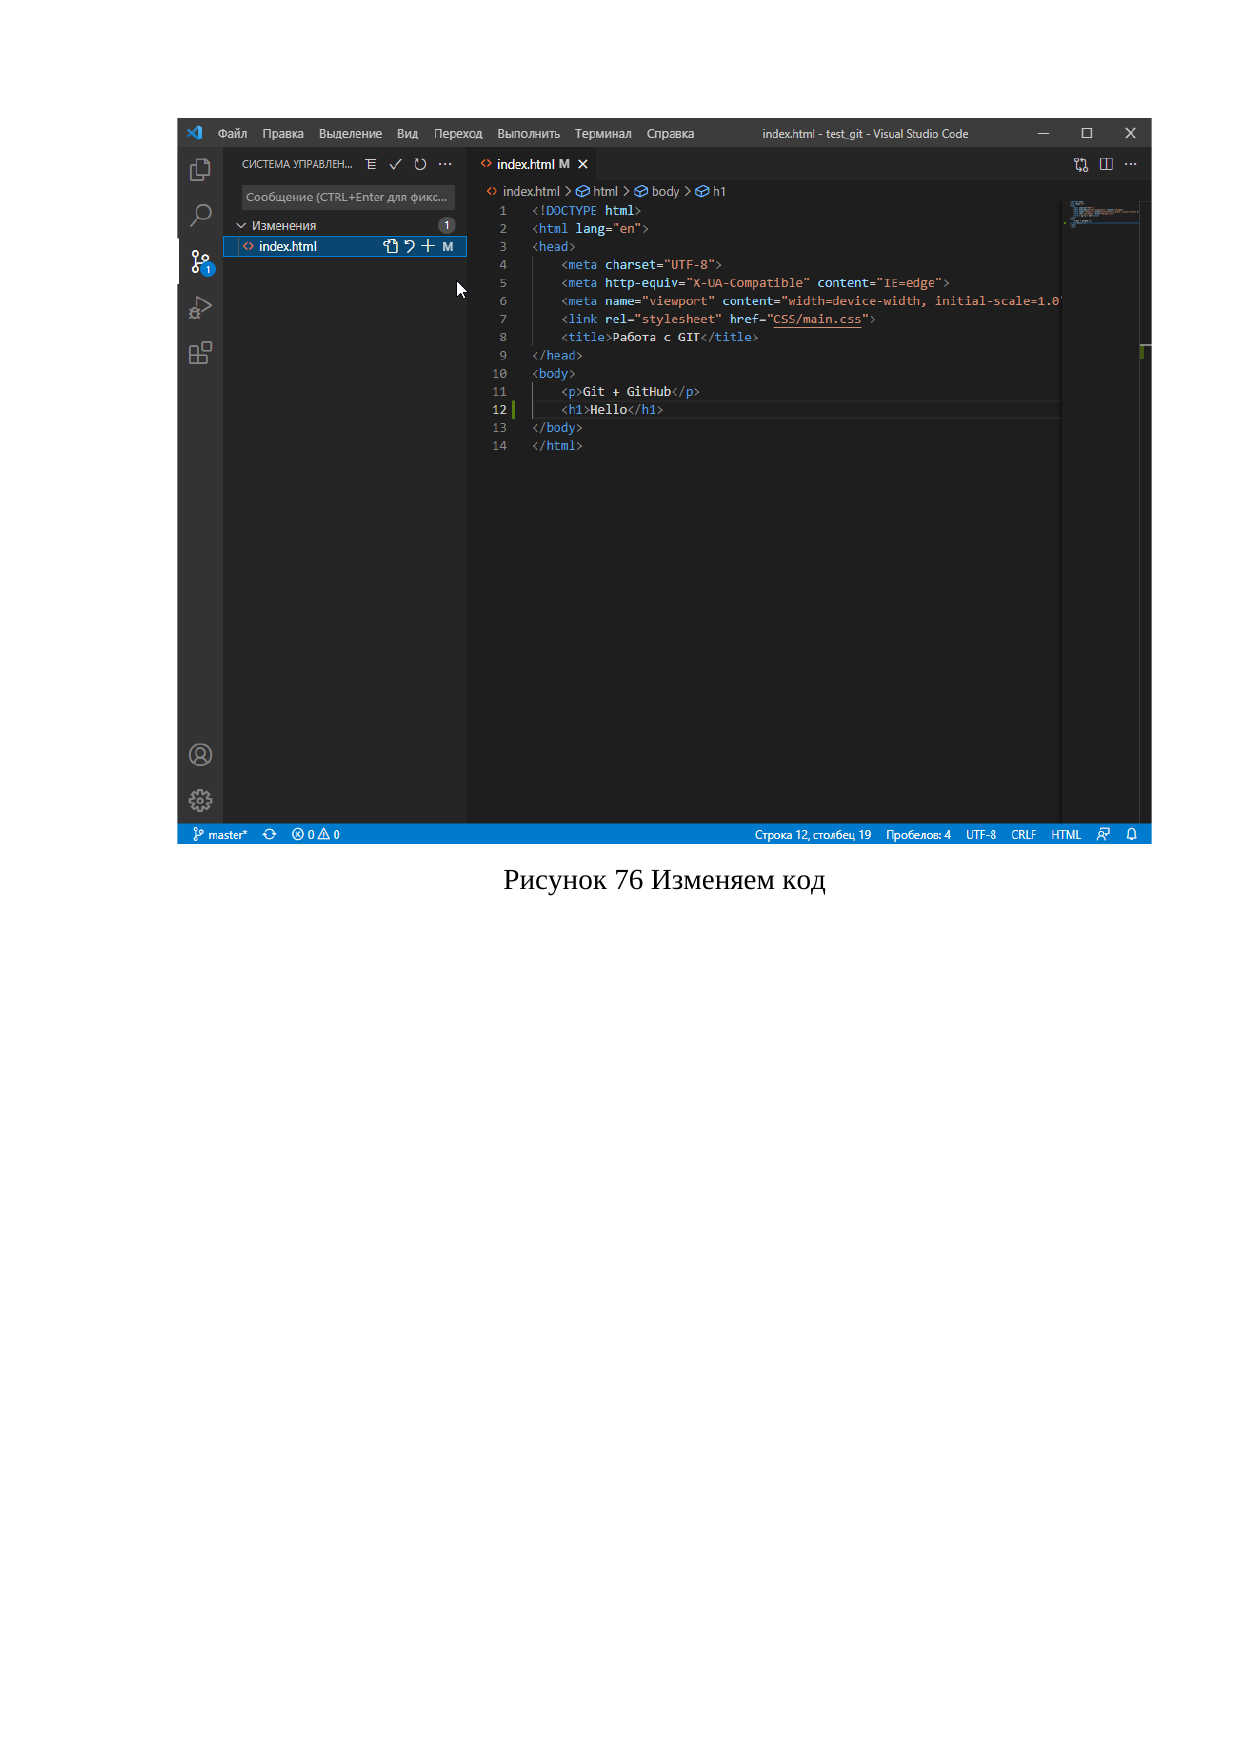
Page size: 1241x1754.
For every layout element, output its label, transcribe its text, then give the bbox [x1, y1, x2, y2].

picture [177, 118, 1152, 844]
